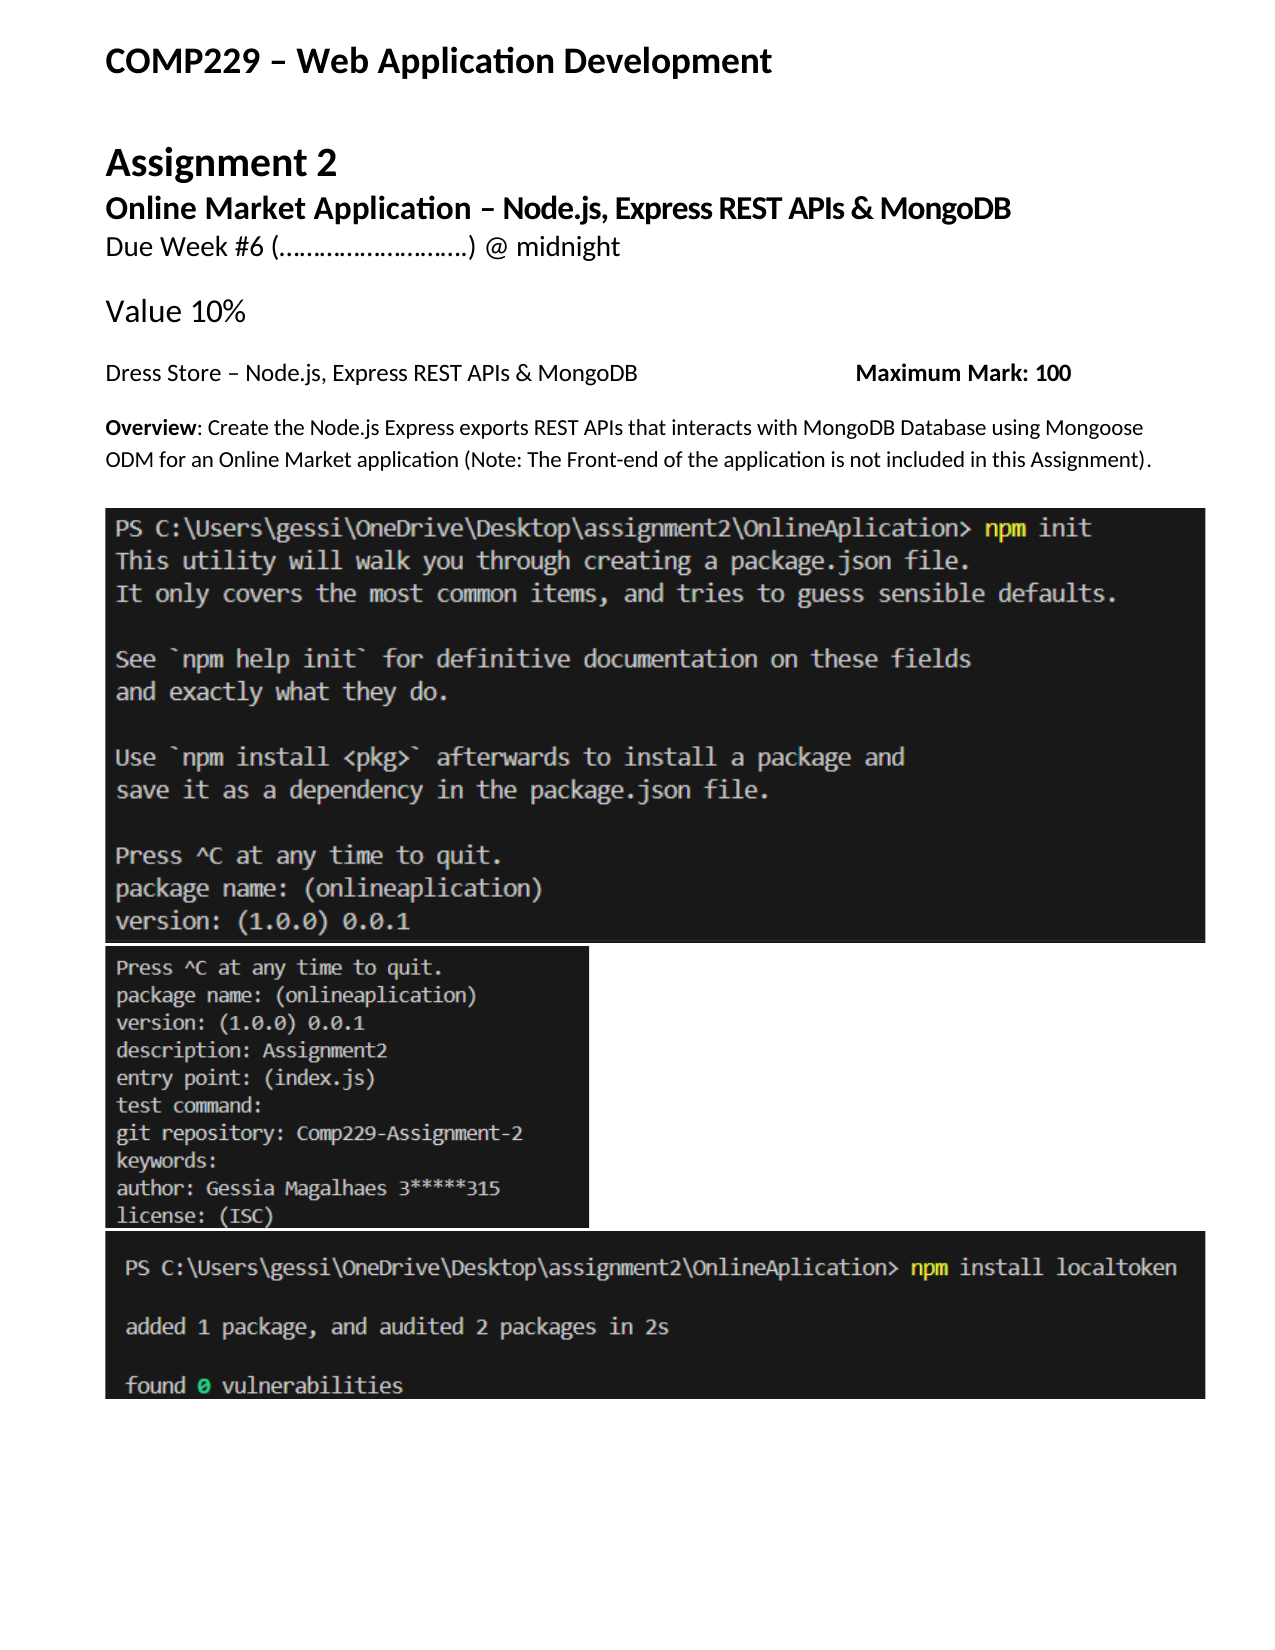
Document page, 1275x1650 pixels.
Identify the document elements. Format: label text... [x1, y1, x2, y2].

text COMP229 – Web Application Development [105, 37, 1194, 83]
text Overview: Create the Node.js Express exports REST APIs that interacts with MongoDB Database using Mongoose ODM for an Online Market application (Note: The Front-end of the application is not included in this Assignment). [105, 413, 1171, 473]
text Value 10% [105, 289, 1194, 330]
picture [105, 1231, 1206, 1399]
picture [105, 946, 590, 1228]
text Dress Store – Node.js, Express REST APIs & MongoDB Maximum Mark: 100 [105, 357, 1194, 388]
text Due Week #6 (……………………….) @ midnight [105, 228, 1194, 263]
picture [105, 508, 1206, 943]
subtitle Online Market Application – Node.js, Express REST APIs & MongoDB [105, 187, 1194, 228]
title Assignment 2 [105, 136, 1194, 187]
